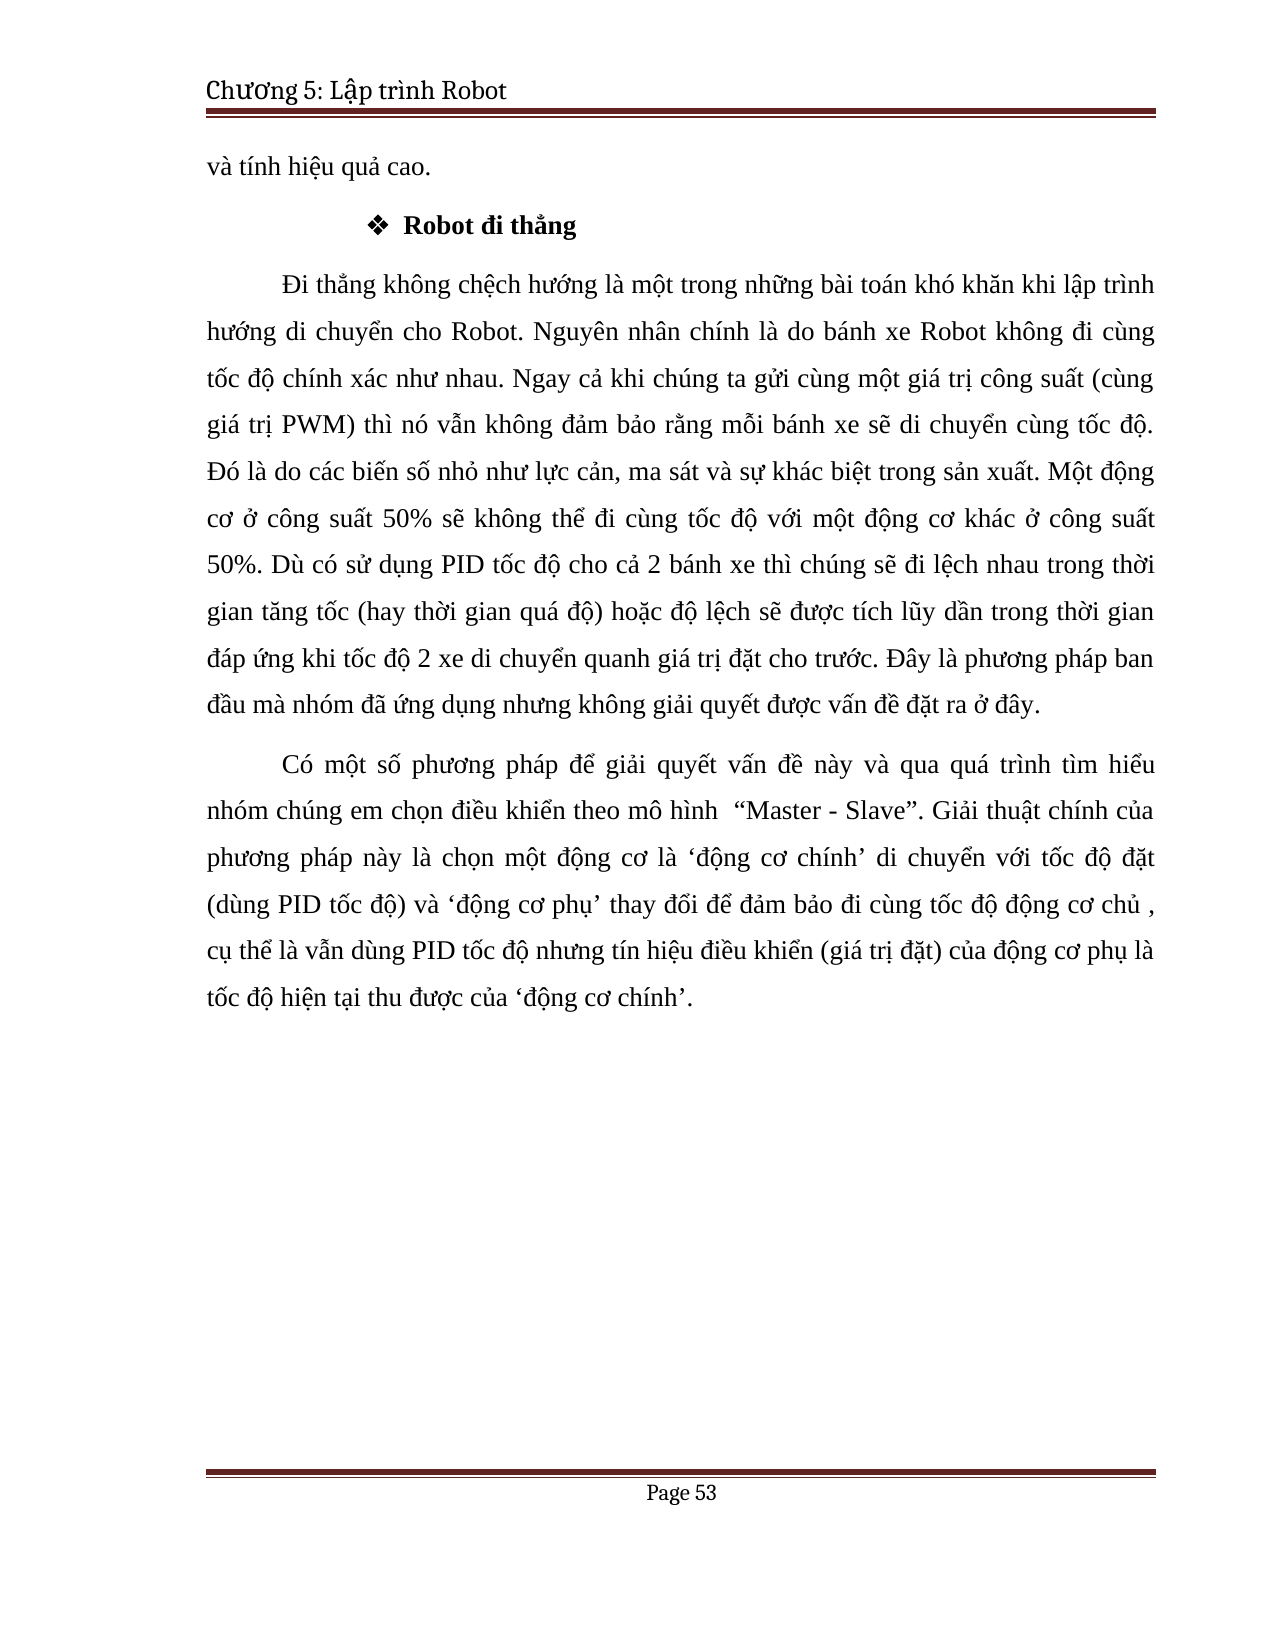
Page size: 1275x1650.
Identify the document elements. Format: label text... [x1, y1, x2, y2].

text Có một số phương pháp để giải quyết vấn đề này và qua quá trình tìm hiểu nhóm chúng em chọn điều khiển theo mô hình “Master - Slave”. Giải thuật chính của phương pháp này là chọn một động cơ là ‘động cơ chính’ di chuyển với tốc độ đặt (dùng PID tốc độ) và ‘động cơ phụ’ thay đổi để đảm bảo đi cùng tốc độ động cơ chủ , cụ thể là vẫn dùng PID tốc độ nhưng tín hiệu điều khiển (giá trị đặt) của động cơ phụ là tốc độ hiện tại thu được của ‘động cơ chính’. [207, 748, 1156, 1012]
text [207, 150, 1156, 181]
list Robot đi thẳng [366, 209, 1156, 240]
text Đi thẳng không chệch hướng là một trong những bài toán khó khăn khi lập trình hướng di chuyển cho Robot. Nguyên nhân chính là do bánh xe Robot không đi cùng tốc độ chính xác như nhau. Ngay cả khi chúng ta gửi cùng một giá trị công suất (cùng giá trị PWM) thì nó vẫn không đảm bảo rằng mỗi bánh xe sẽ di chuyển cùng tốc độ. Đó là do các biến số nhỏ như lực cản, ma sát và sự khác biệt trong sản xuất. Một động cơ ở công suất 50% sẽ không thể đi cùng tốc độ với một động cơ khác ở công suất 50%. Dù có sử dụng PID tốc độ cho cả 2 bánh xe thì chúng sẽ đi lệch nhau trong thời gian tăng tốc (hay thời gian quá độ) hoặc độ lệch sẽ được tích lũy dần trong thời gian đáp ứng khi tốc độ 2 xe di chuyển quanh giá trị đặt cho trước. Đây là phương pháp ban đầu mà nhóm đã ứng dụng nhưng không giải quyết được vấn đề đặt ra ở đây. [207, 268, 1156, 720]
